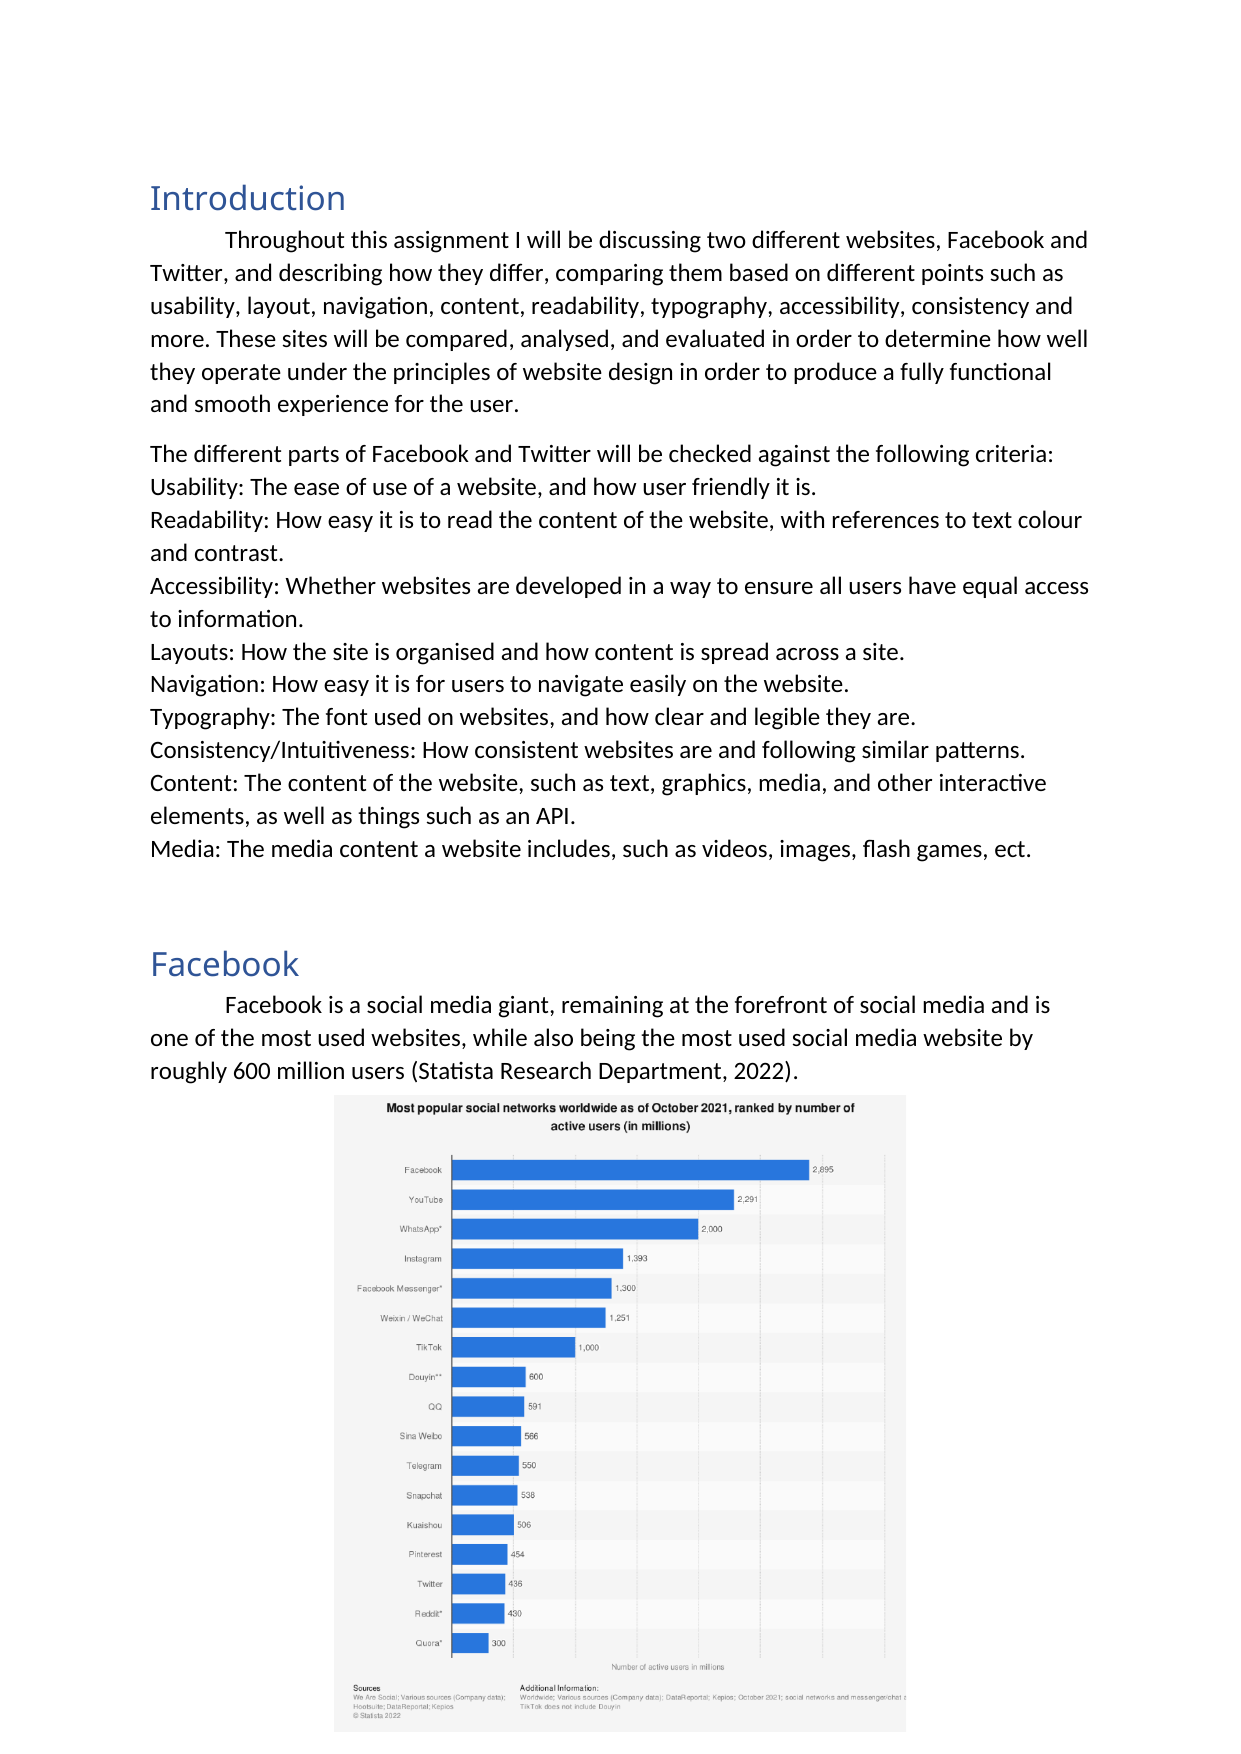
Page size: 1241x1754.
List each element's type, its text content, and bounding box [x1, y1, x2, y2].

text The different parts of Facebook and Twitter will be checked against the following criteria: Usability: The ease of use of a website, and how user friendly it is. Readability: How easy it is to read the content of the website, with references to text colour and contrast. Accessibility: Whether websites are developed in a way to ensure all users have equal access to information. Layouts: How the site is organised and how content is spread across a site. Navigation: How easy it is for users to navigate easily on the website. Typography: The font used on websites, and how clear and legible they are. Consistency/Intuitiveness: How consistent websites are and following similar patterns. Content: The content of the website, such as text, graphics, media, and other interactive elements, as well as things such as an API. Media: The media content a website includes, such as videos, images, flash games, ect. [150, 438, 1090, 864]
subtitle Facebook [150, 941, 1090, 986]
text Throughout this assignment I will be discussing two different websites, Facebook and Twitter, and describing how they differ, comparing them based on different points such as usability, layout, navigation, content, readability, typography, accessibility, consistency and more. These sites will be compared, analysed, and evaluated in order to determine how well they operate under the principles of website design in order to produce a fully functional and smooth experience for the user. [150, 224, 1090, 419]
subtitle Introduction [150, 175, 1090, 220]
picture [334, 1095, 907, 1732]
text Facebook is a social media giant, remaining at the forefront of social media and is one of the most used websites, while also being the most used social media website by roughly 600 million users. [150, 989, 1090, 1086]
